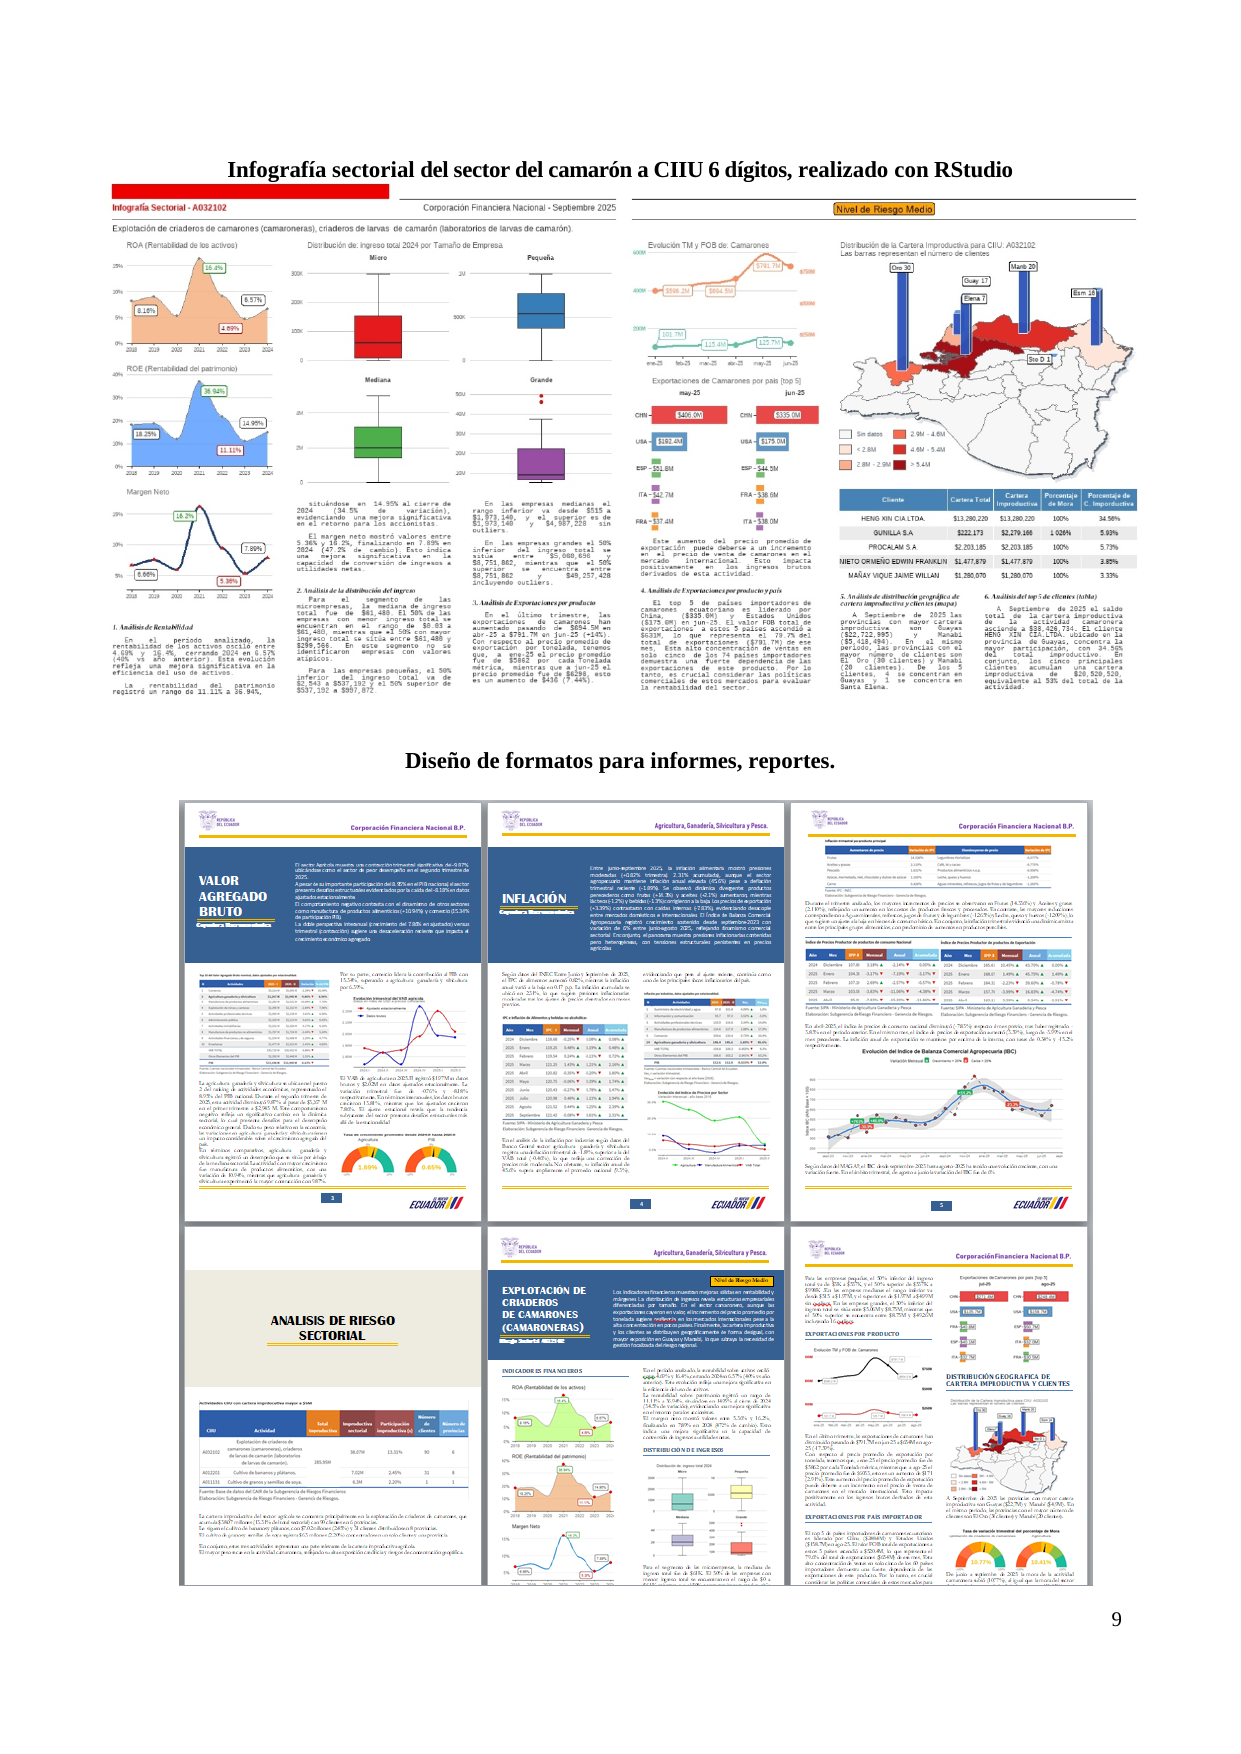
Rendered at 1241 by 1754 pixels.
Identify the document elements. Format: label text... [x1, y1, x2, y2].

picture [179, 800, 1093, 1586]
picture [104, 182, 1144, 705]
text Infografía sectorial del sector del camarón a CIIU 6 dígitos, realizado con RStudio [104, 156, 1136, 182]
text Diseño de formatos para informes, reportes. [104, 747, 1136, 773]
